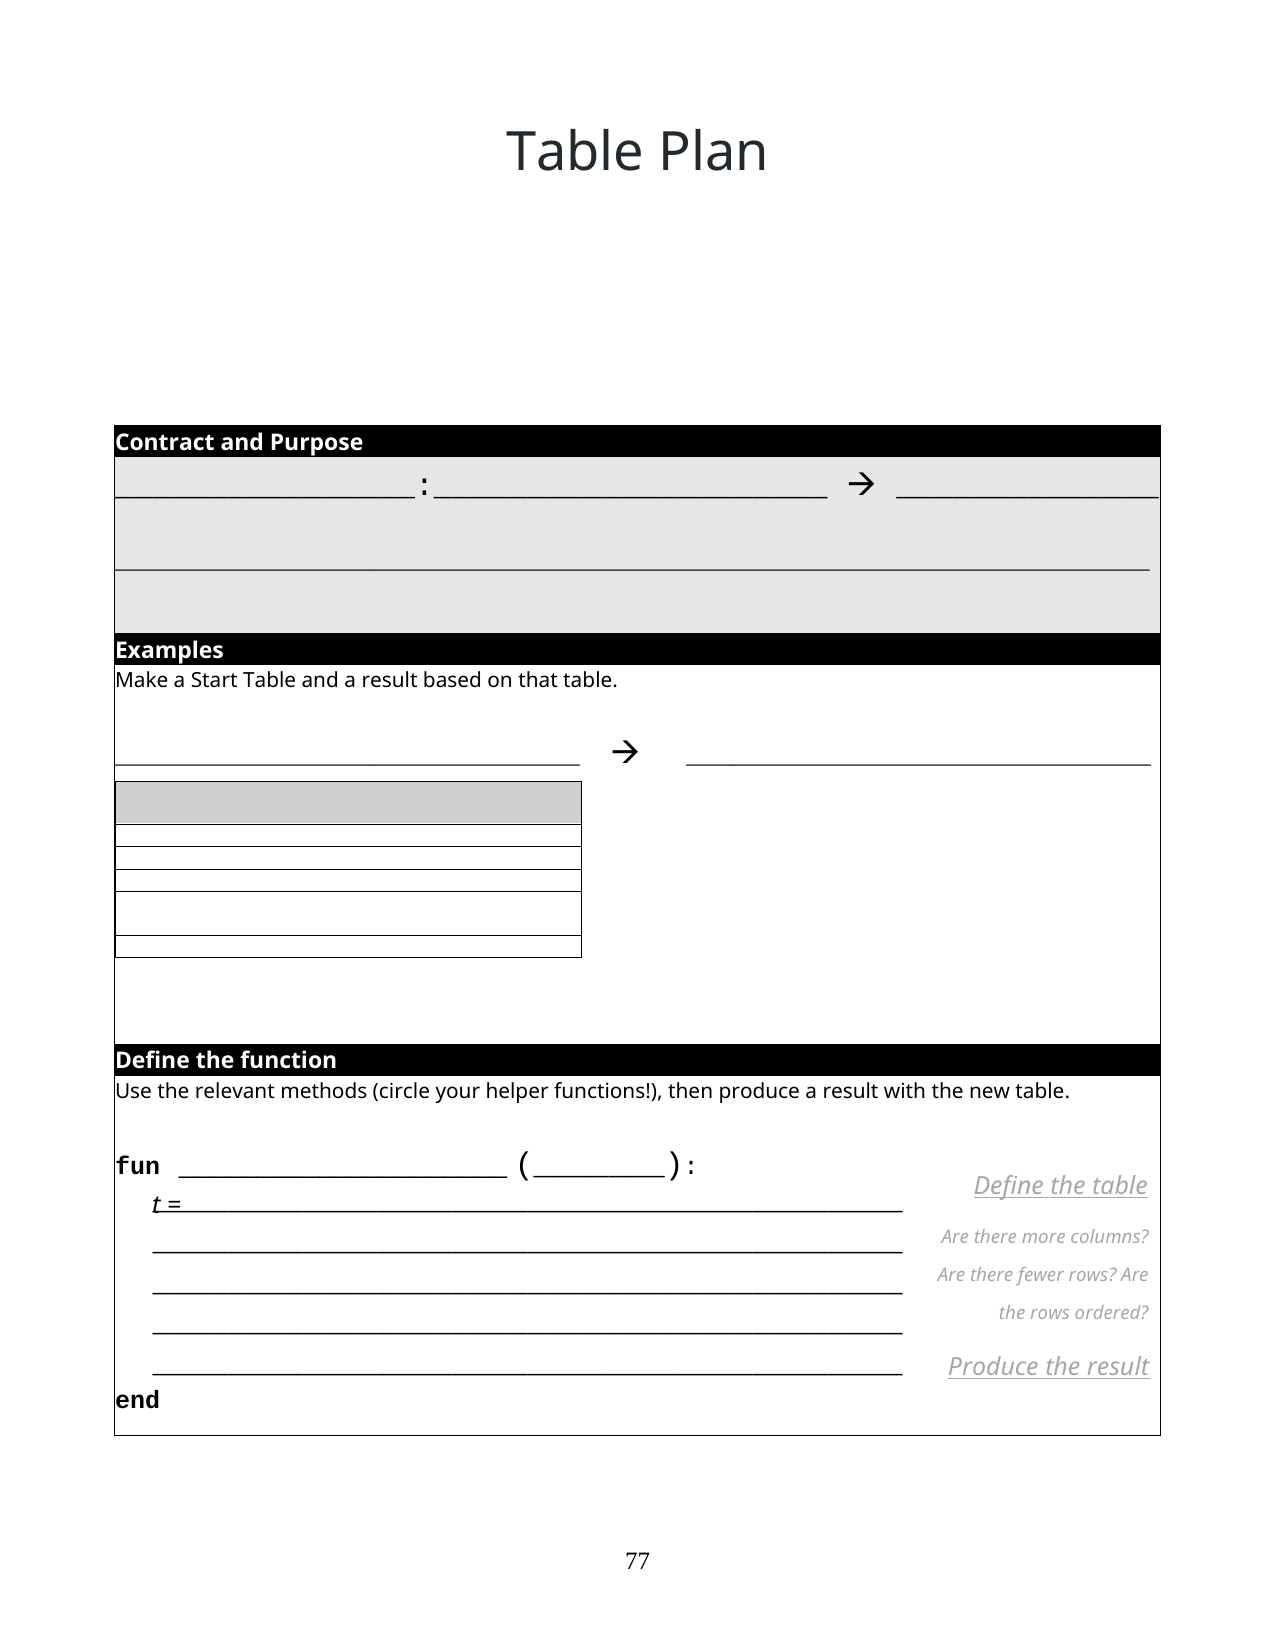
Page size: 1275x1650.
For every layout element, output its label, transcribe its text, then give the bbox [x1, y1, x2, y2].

table_cell Examples Make a Start Table and a result based on that table. _______________________________ _______________________________ [115, 665, 1160, 1043]
table_cell Define the function Use the relevant methods (circle your helper functions!), then produce a result with the new table. fun _____________________ (_______): ________________________________________ ________________________________________ ________________________________________ ________________________________________ ________________________________________ end [115, 1076, 1160, 1435]
subtitle Table Plan [112, 112, 1162, 186]
table_header Contract and Purpose ________________:_____________________ ______________ _____________________________________________________________________ [115, 457, 1160, 633]
